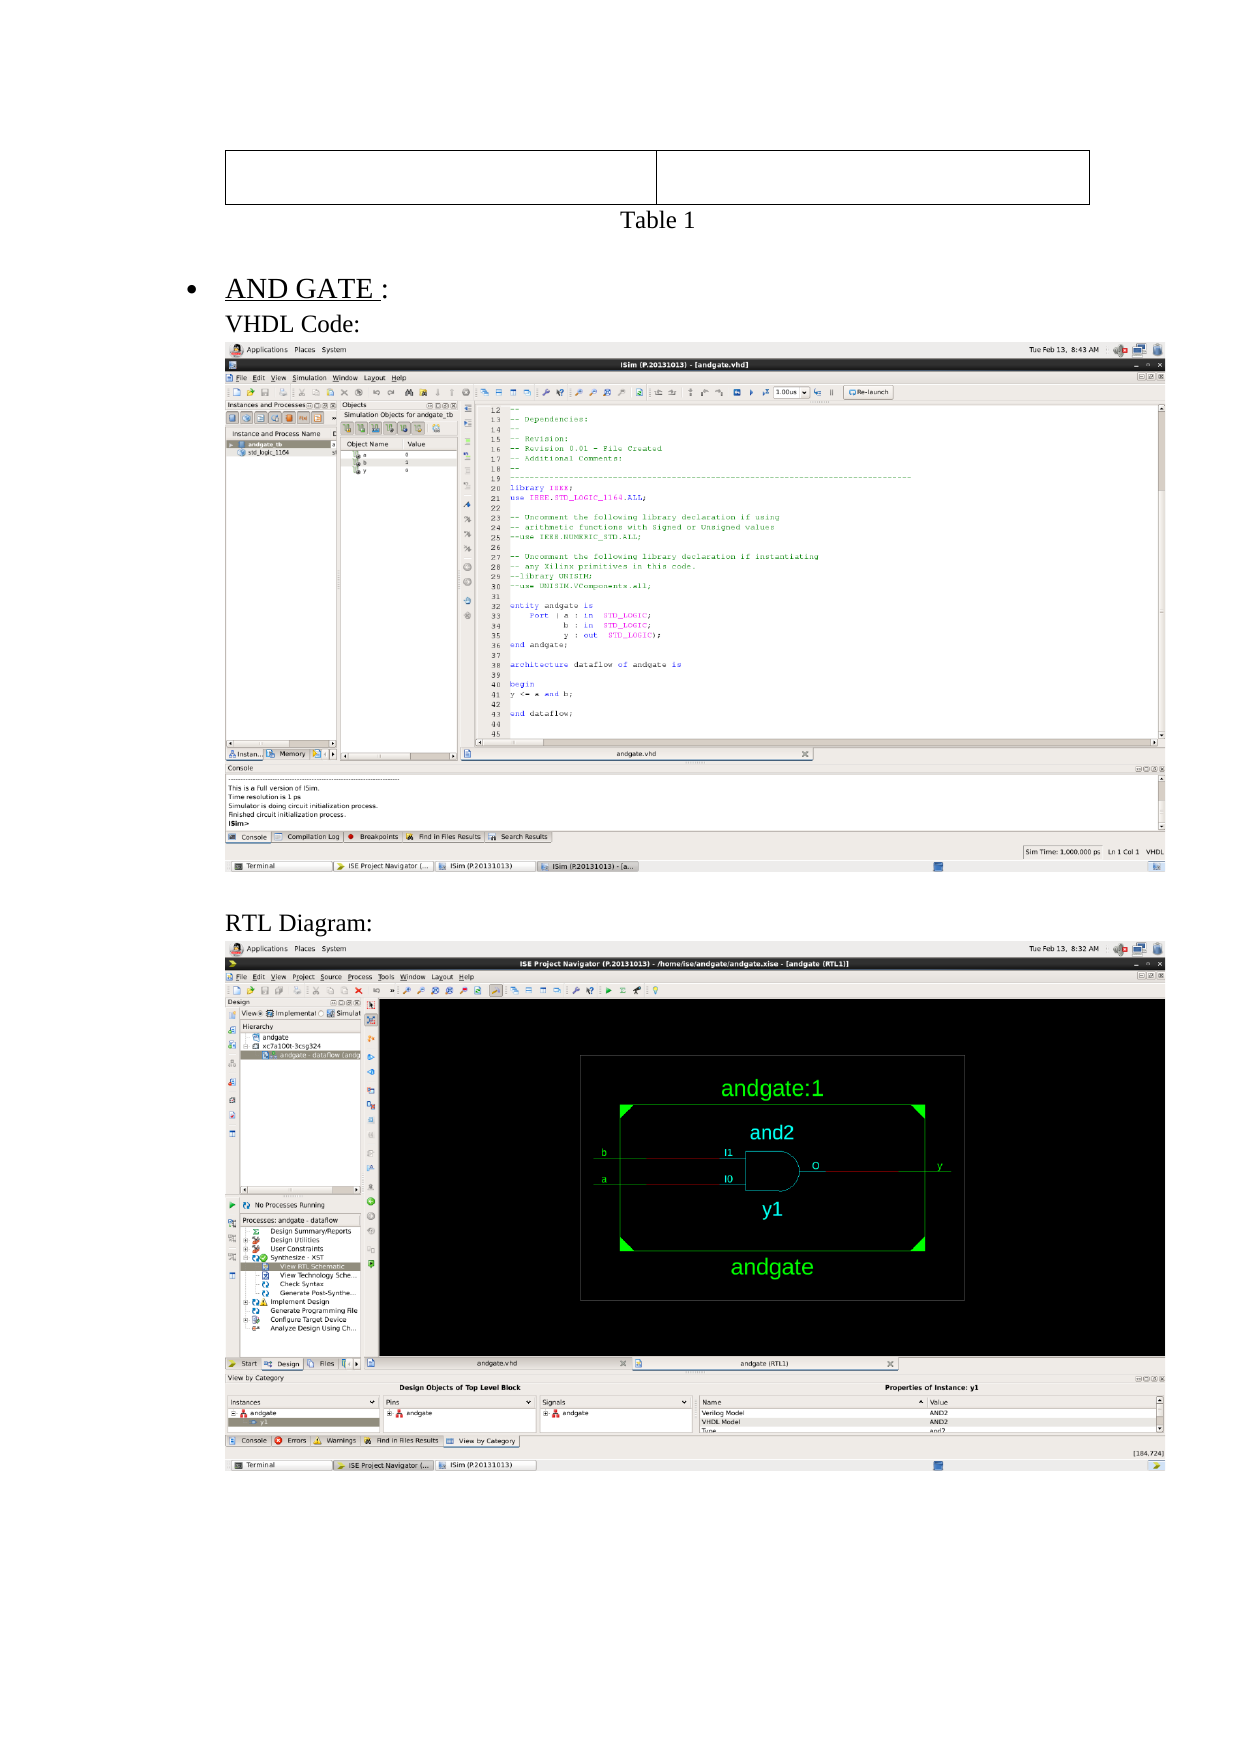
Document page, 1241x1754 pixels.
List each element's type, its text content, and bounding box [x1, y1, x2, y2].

list Table 1 [225, 205, 1090, 233]
table_cell 0 [226, 151, 656, 204]
list RTL Diagram: [225, 908, 1090, 937]
list AND GATE : [187, 271, 1090, 304]
picture [225, 342, 1166, 872]
table_cell 1 [657, 151, 1089, 204]
list VHDL Code: [225, 309, 1090, 342]
picture [225, 941, 1166, 1471]
